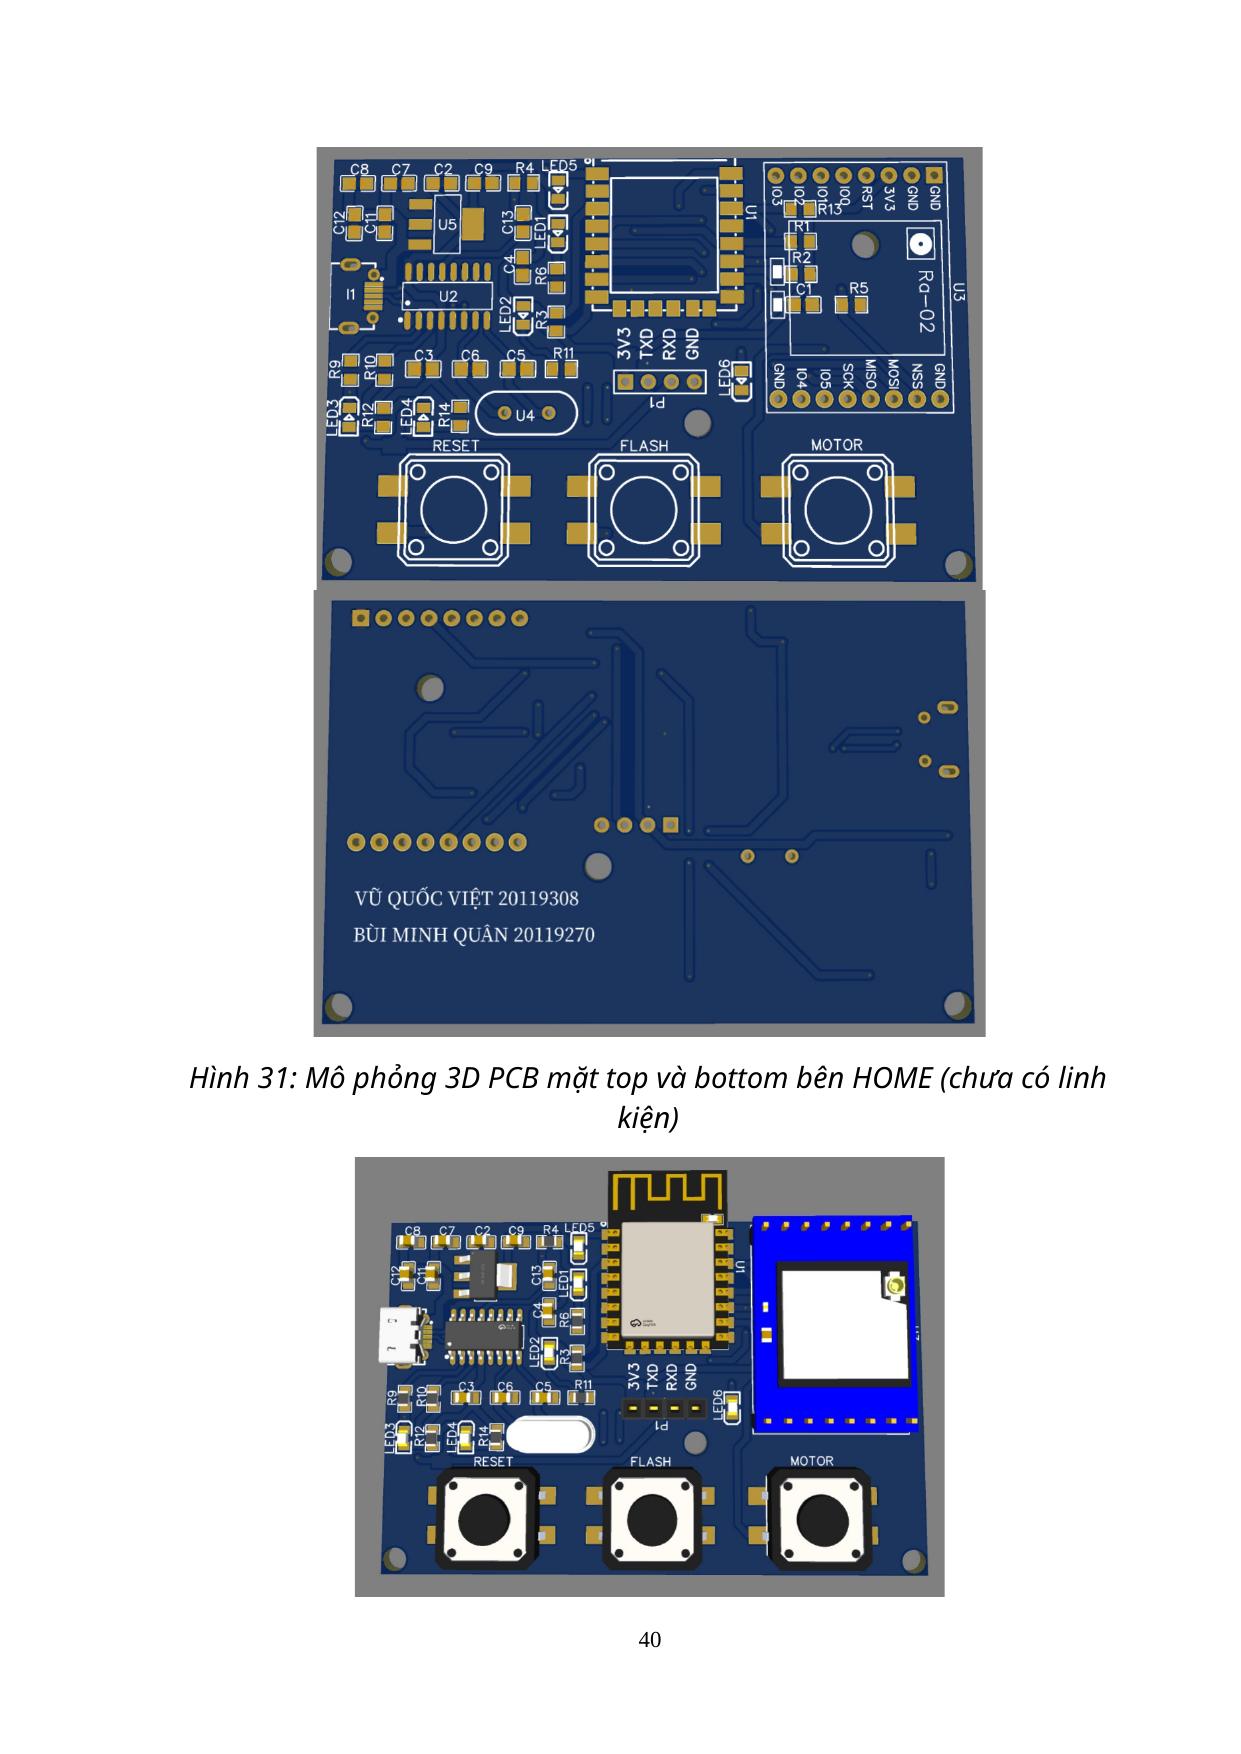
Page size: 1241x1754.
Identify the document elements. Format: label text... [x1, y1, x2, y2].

picture [354, 1157, 945, 1597]
text Hình 31: Mô phỏng 3D PCB mặt top và bottom bên HOME (chưa có linh kiện) [177, 1057, 1122, 1137]
picture [313, 147, 986, 1037]
